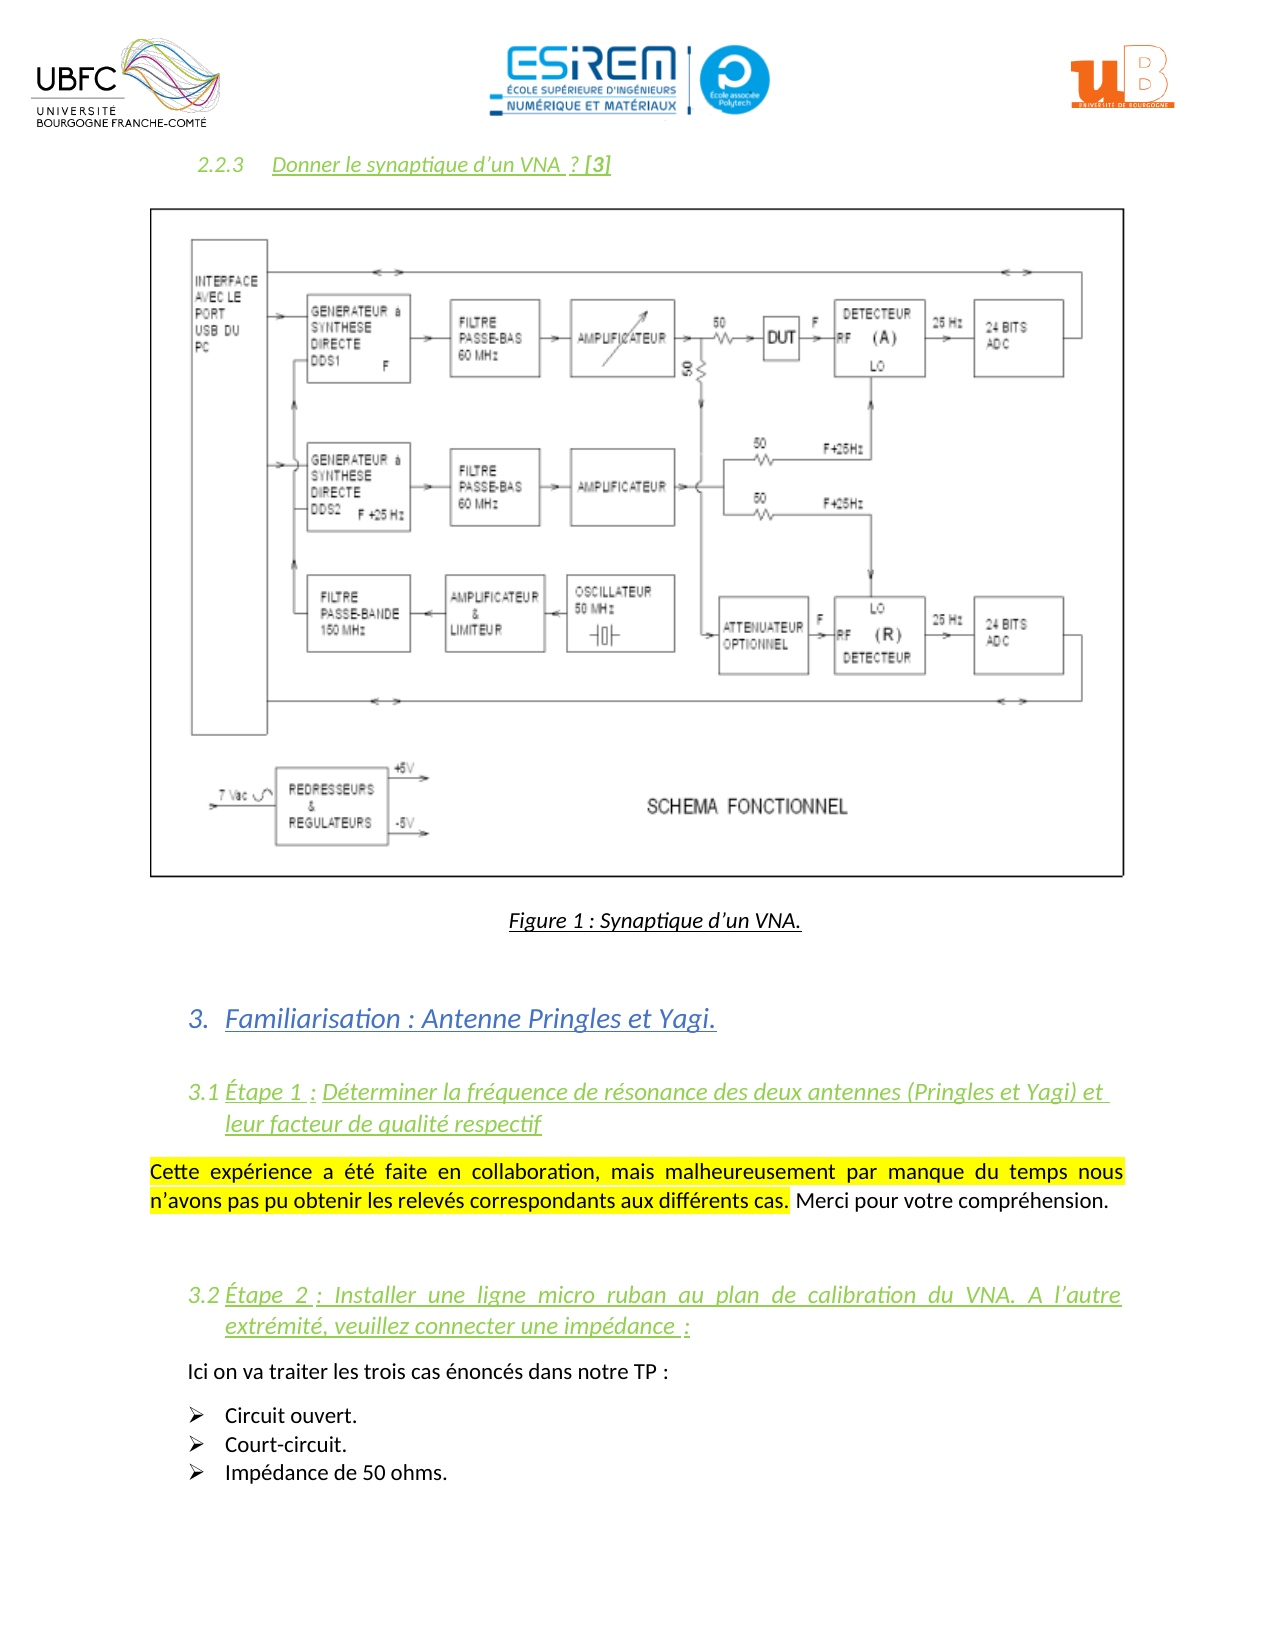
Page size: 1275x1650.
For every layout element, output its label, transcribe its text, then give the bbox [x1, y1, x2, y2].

list Familiarisation : Antenne Pringles et Yagi. [187, 1000, 1125, 1036]
picture [31, 38, 220, 127]
list Court-circuit. [187, 1430, 1125, 1458]
list Donner le synaptique d’un VNA ? [3] [197, 150, 1125, 178]
picture [1061, 33, 1179, 117]
text Ici on va traiter les trois cas énoncés dans notre TP : [187, 1357, 1125, 1385]
picture [482, 32, 774, 124]
text Figure 1 : Synaptique d’un VNA. [187, 906, 1125, 934]
list Étape 2 : Installer une ligne micro ruban au plan de calibration du VNA. A l’autre extrémité, veuillez connecter une impédance : [187, 1279, 1125, 1340]
list Étape 1 : Déterminer la fréquence de résonance des deux antennes (Pringles et Yagi) et leur facteur de qualité respectif [187, 1076, 1125, 1138]
list Circuit ouvert. [187, 1402, 1125, 1430]
list Impédance de 50 ohms. [187, 1458, 1125, 1486]
text Cette expérience a été faite en collaboration, mais malheureusement par manque du temps nous n’avons pas pu obtenir les relevés correspondants aux différents cas. Merci pour votre compréhension. [150, 1185, 1125, 1214]
picture [150, 204, 1125, 879]
